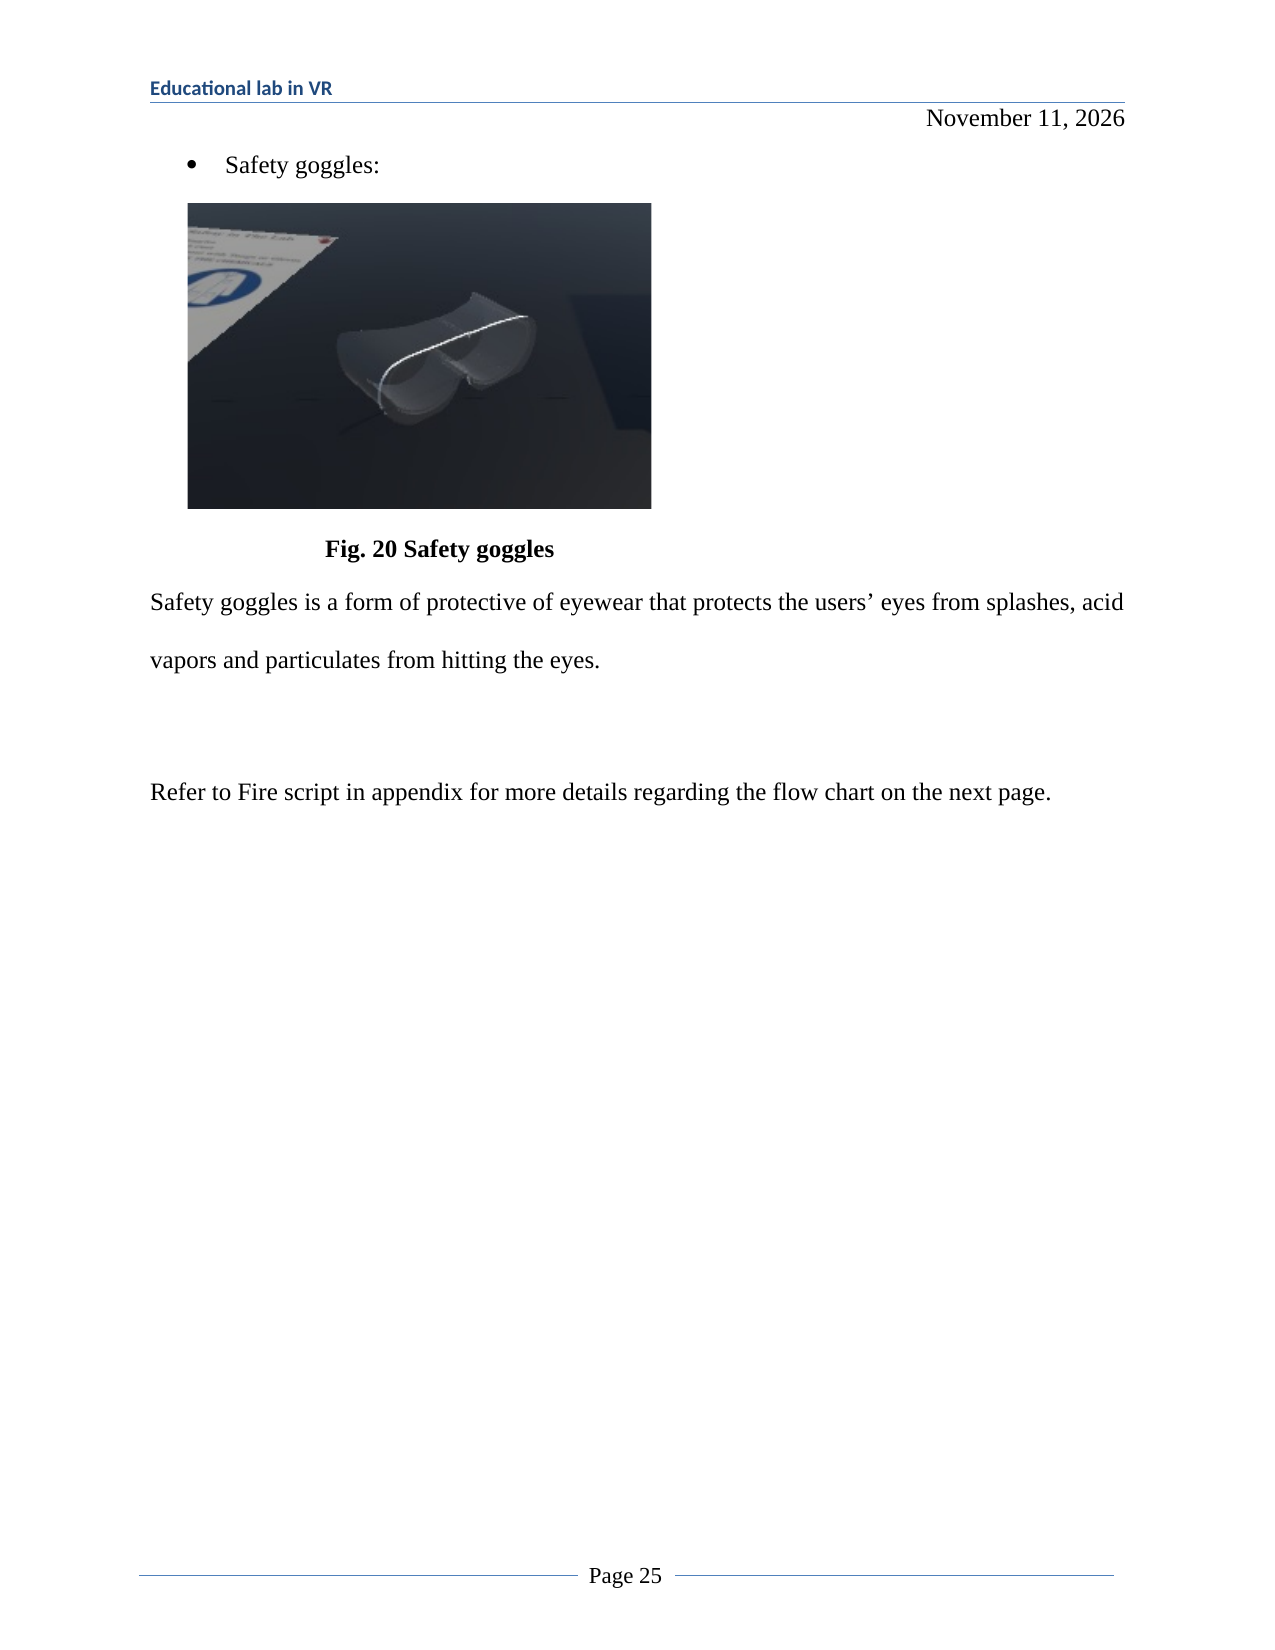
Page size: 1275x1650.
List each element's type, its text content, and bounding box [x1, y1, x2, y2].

list Safety goggles: [187, 150, 1125, 179]
text Refer to Fire script in appendix for more details regarding the flow chart on the next page. [150, 777, 1125, 806]
picture [187, 203, 652, 509]
text Safety goggles is a form of protective of eyewear that protects the users’ eyes from splashes, acid vapors and particulates from hitting the eyes. [150, 587, 1125, 674]
text Fig. 20 Safety goggles [300, 534, 1125, 562]
